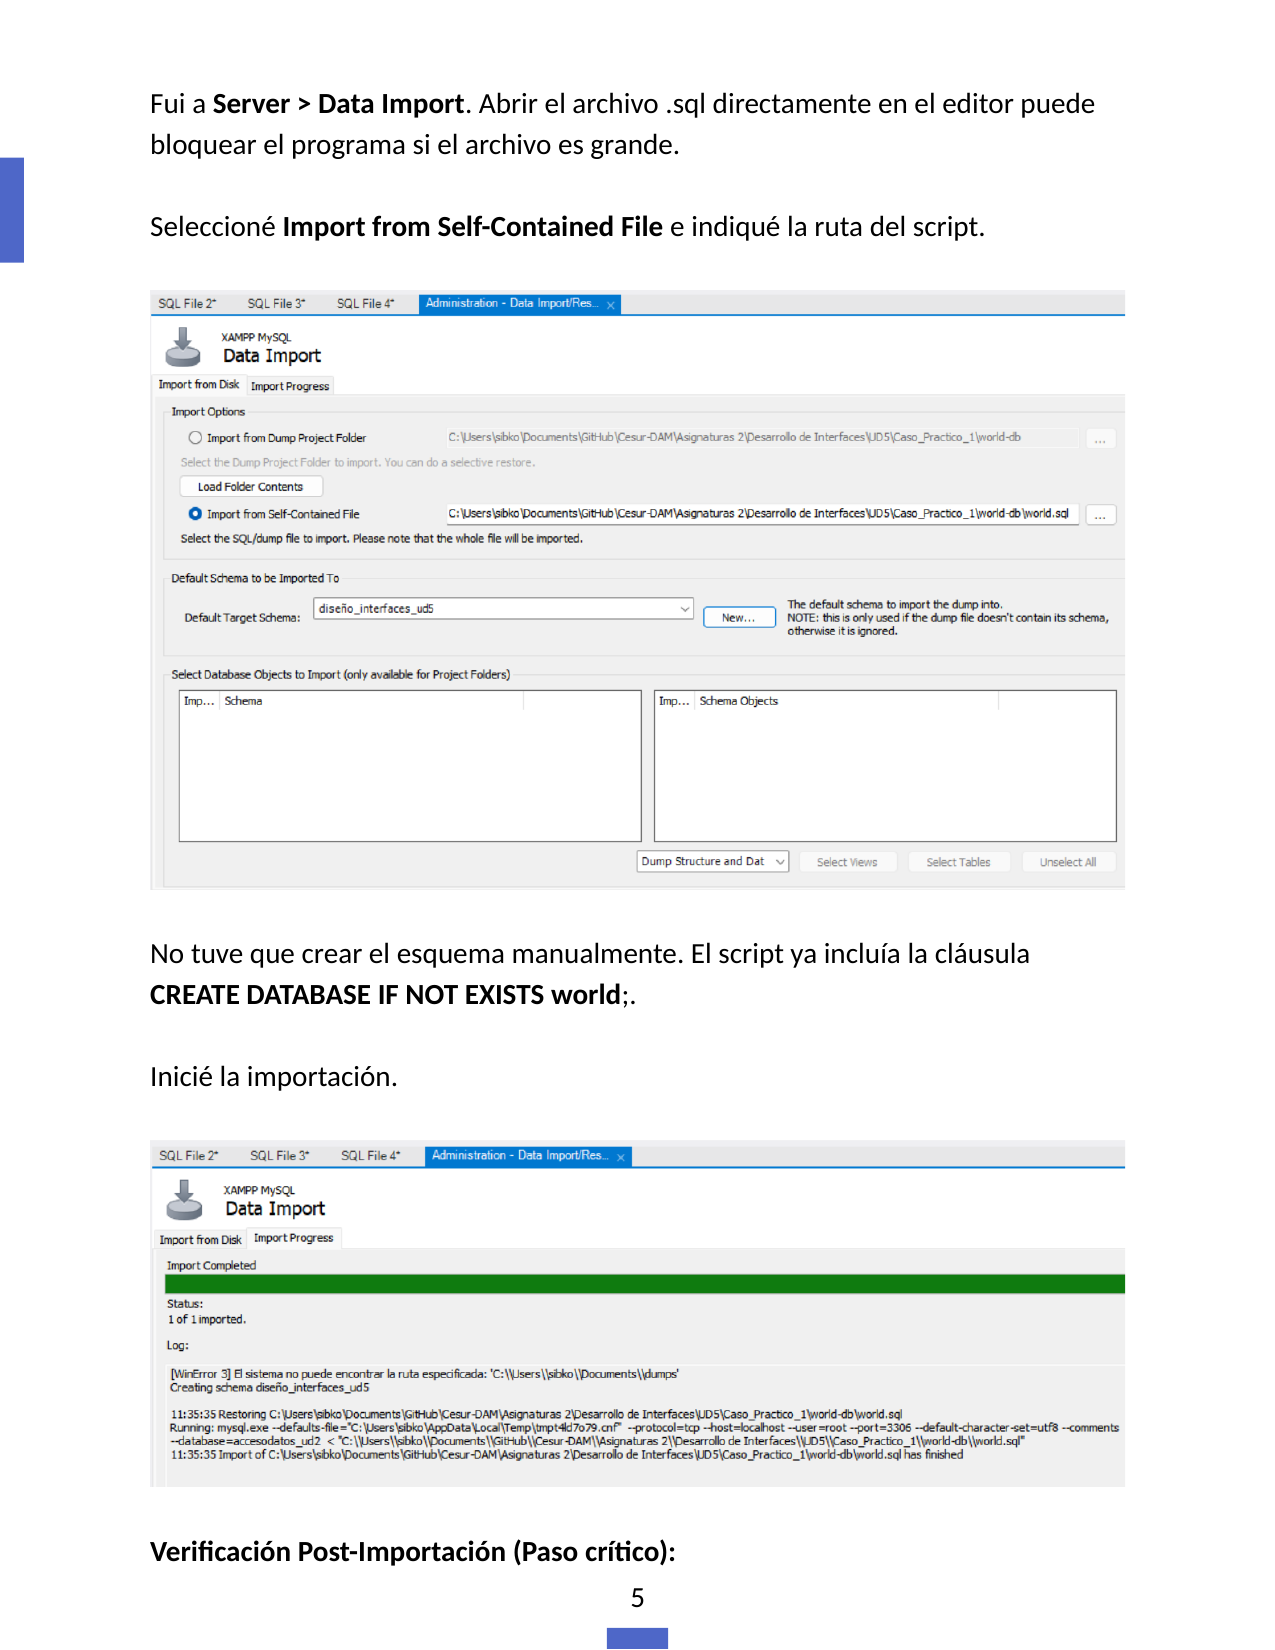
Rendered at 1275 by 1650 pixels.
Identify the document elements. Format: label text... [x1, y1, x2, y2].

text Fui a Server > Data Import. Abrir el archivo .sql directamente en el editor puede bloquear el programa si el archivo es grande. [150, 85, 1125, 162]
text No tuve que crear el esquema manualmente. El script ya incluía la cláusula CREATE DATABASE IF NOT EXISTS world;. [150, 935, 1125, 1012]
text Verificación Post-Importación (Paso crítico): [150, 1533, 1125, 1569]
picture [150, 1140, 1125, 1487]
text Seleccioné Import from Self-Contained File e indiqué la ruta del script. [150, 208, 1125, 244]
text Inicié la importación. [150, 1058, 1125, 1094]
picture [150, 290, 1125, 890]
